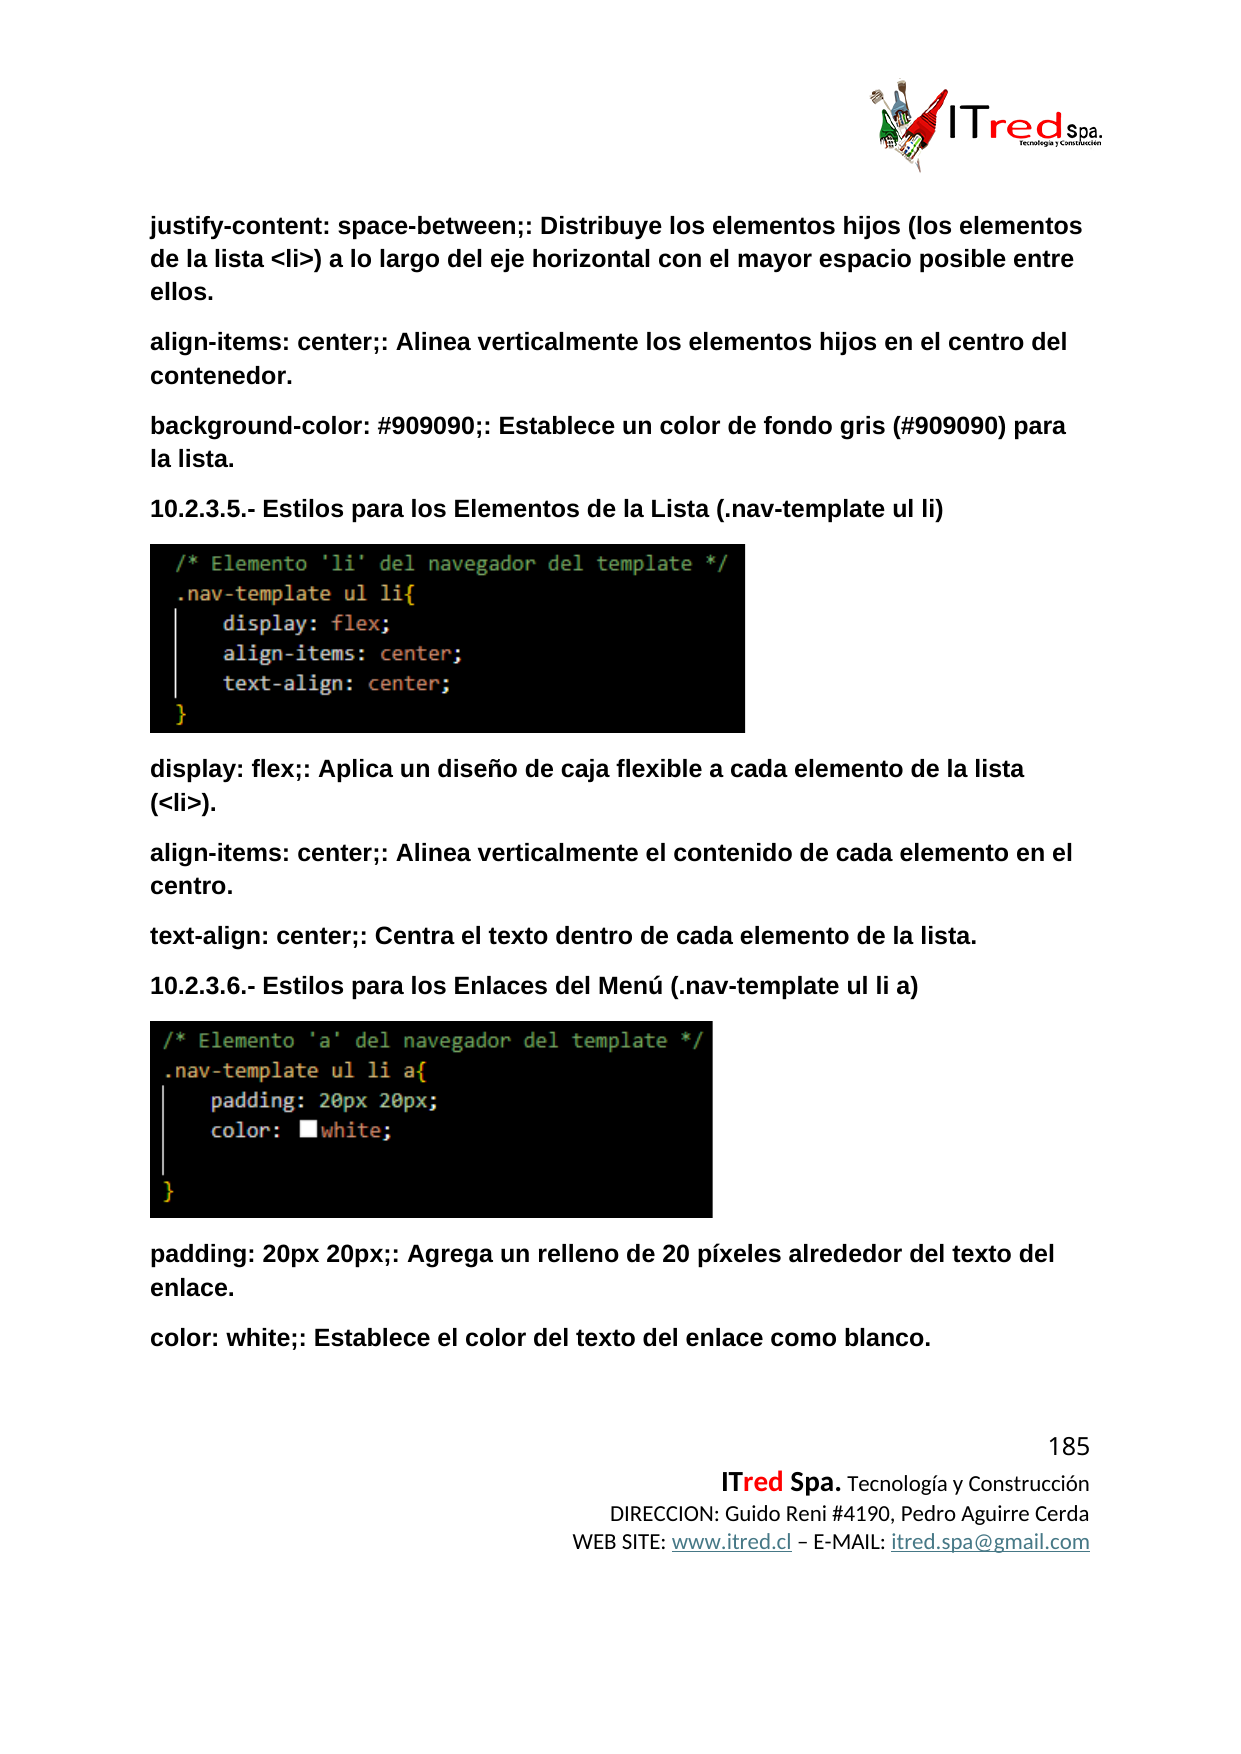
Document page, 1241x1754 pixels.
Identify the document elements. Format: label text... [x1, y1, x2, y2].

text text-align: center;: Centra el texto dentro de cada elemento de la lista. [150, 921, 1090, 950]
text align-items: center;: Alinea verticalmente los elementos hijos en el centro del contenedor. [150, 327, 1090, 389]
text justify-content: space-between;: Distribuye los elementos hijos (los elementos de la lista <li>) a lo largo del eje horizontal con el mayor espacio posible entre ellos. [150, 211, 1090, 306]
text background-color: #909090;: Establece un color de fondo gris (#909090) para la lista. [150, 411, 1090, 473]
text padding: 20px 20px;: Agrega un relleno de 20 píxeles alrededor del texto del enlace. [150, 1239, 1090, 1301]
picture [150, 544, 746, 733]
picture [150, 1021, 713, 1218]
text display: flex;: Aplica un diseño de caja flexible a cada elemento de la lista (<li>). [150, 754, 1090, 816]
text color: white;: Establece el color del texto del enlace como blanco. [150, 1323, 1090, 1351]
text 10.2.3.6.- Estilos para los Enlaces del Menú (.nav-template ul li a) [150, 971, 1090, 1000]
text 10.2.3.5.- Estilos para los Elementos de la Lista (.nav-template ul li) [150, 494, 1090, 523]
text align-items: center;: Alinea verticalmente el contenido de cada elemento en el centro. [150, 838, 1090, 900]
picture [868, 77, 1102, 174]
